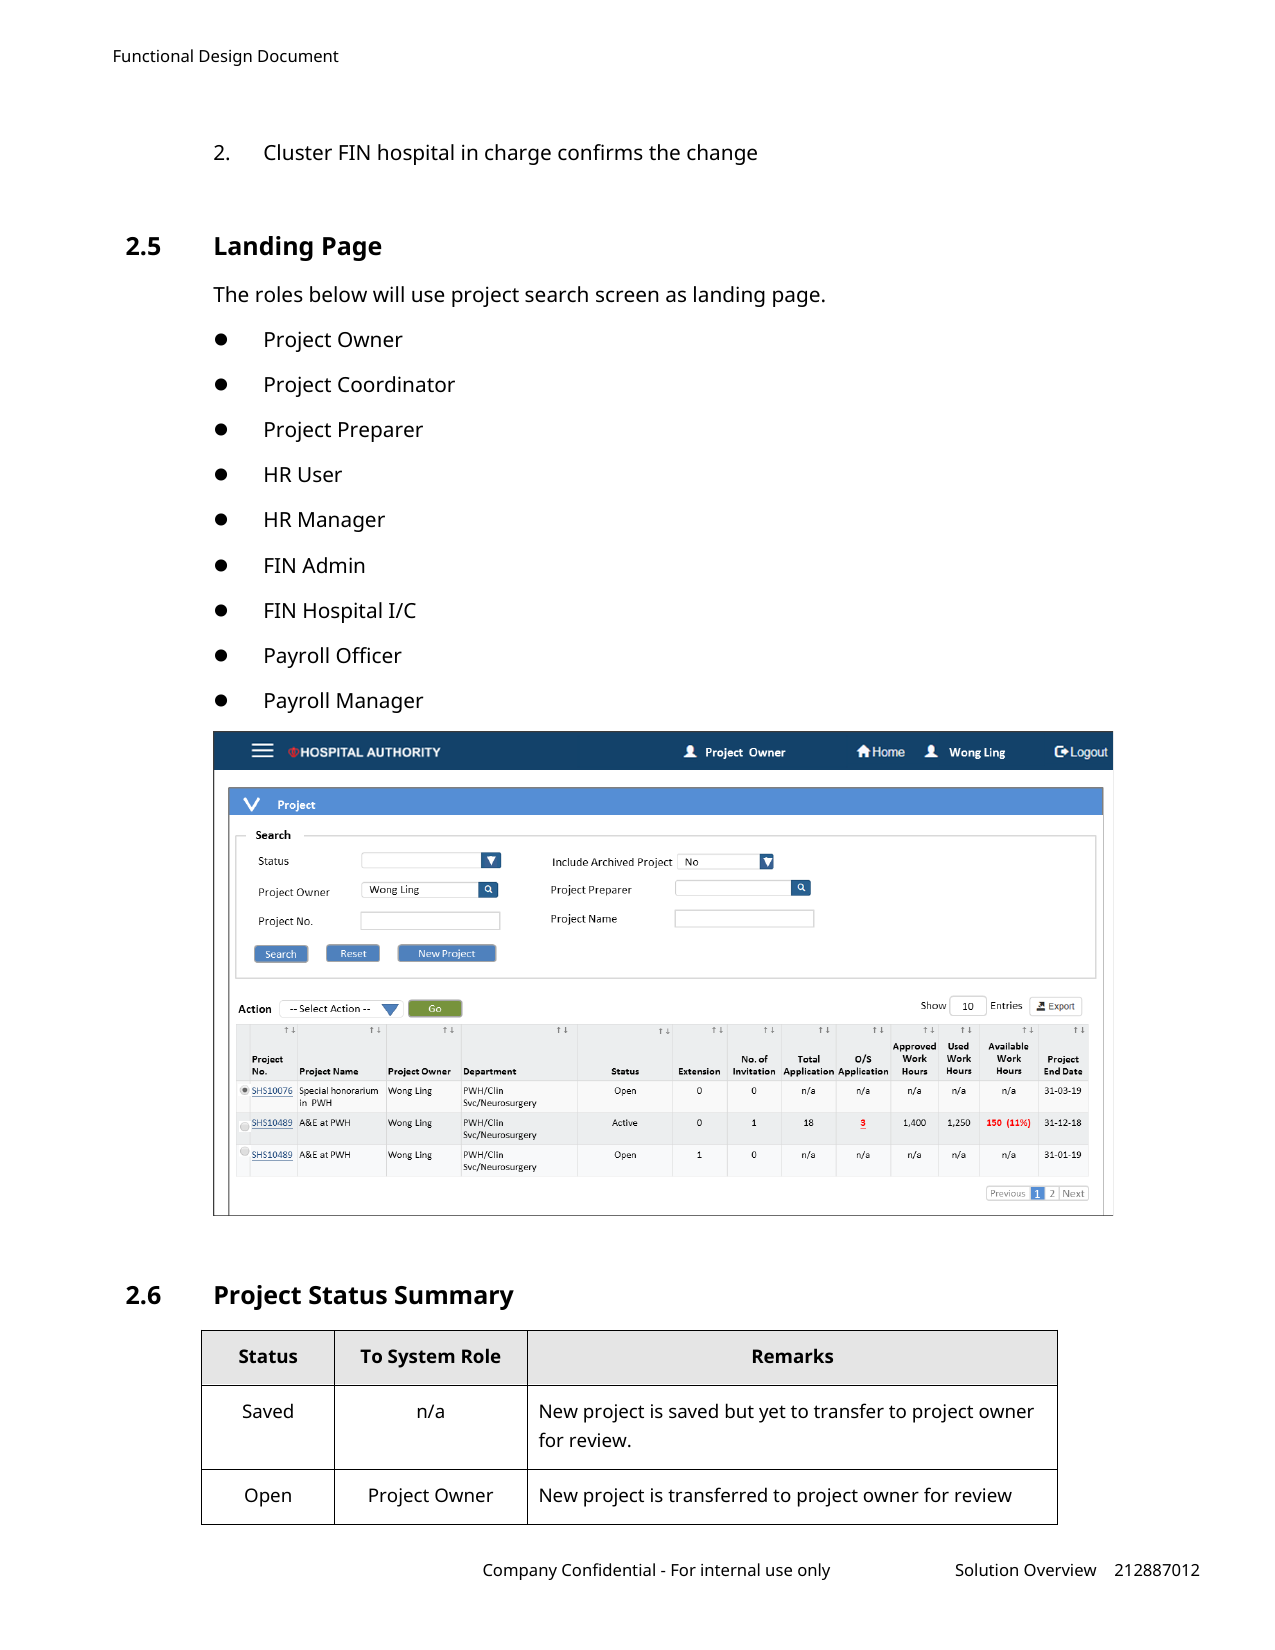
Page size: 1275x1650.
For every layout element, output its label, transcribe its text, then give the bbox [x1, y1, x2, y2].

table_cell Project Owner [335, 1470, 527, 1524]
table_cell New project is transferred to project owner for review [528, 1470, 1057, 1524]
list FIN Admin [213, 551, 1200, 579]
list Payroll Manager [213, 686, 1200, 714]
table_cell New project is saved but yet to transfer to project owner for review. [528, 1386, 1057, 1469]
list HR User [213, 461, 1200, 489]
list Project Coordinator [213, 370, 1200, 399]
table_cell Open [202, 1470, 334, 1524]
list Project Preparer [213, 415, 1200, 444]
picture [213, 731, 1114, 1216]
list Project Owner [213, 325, 1200, 354]
list FIN Hospital I/C [213, 596, 1200, 624]
table_header Remarks [528, 1331, 1057, 1384]
table_cell n/a [335, 1386, 527, 1469]
table_header Status [202, 1331, 334, 1384]
list Payroll Officer [213, 641, 1200, 669]
text The roles below will use project search screen as landing page. [213, 280, 1200, 308]
list HR Manager [213, 506, 1200, 534]
table_header To System Role [335, 1331, 527, 1384]
table_cell Saved [202, 1386, 334, 1469]
list Cluster FIN hospital in charge confirms the change [213, 138, 1200, 167]
subtitle Project Status Summary [112, 1278, 1200, 1312]
subtitle Landing Page [112, 228, 1200, 262]
